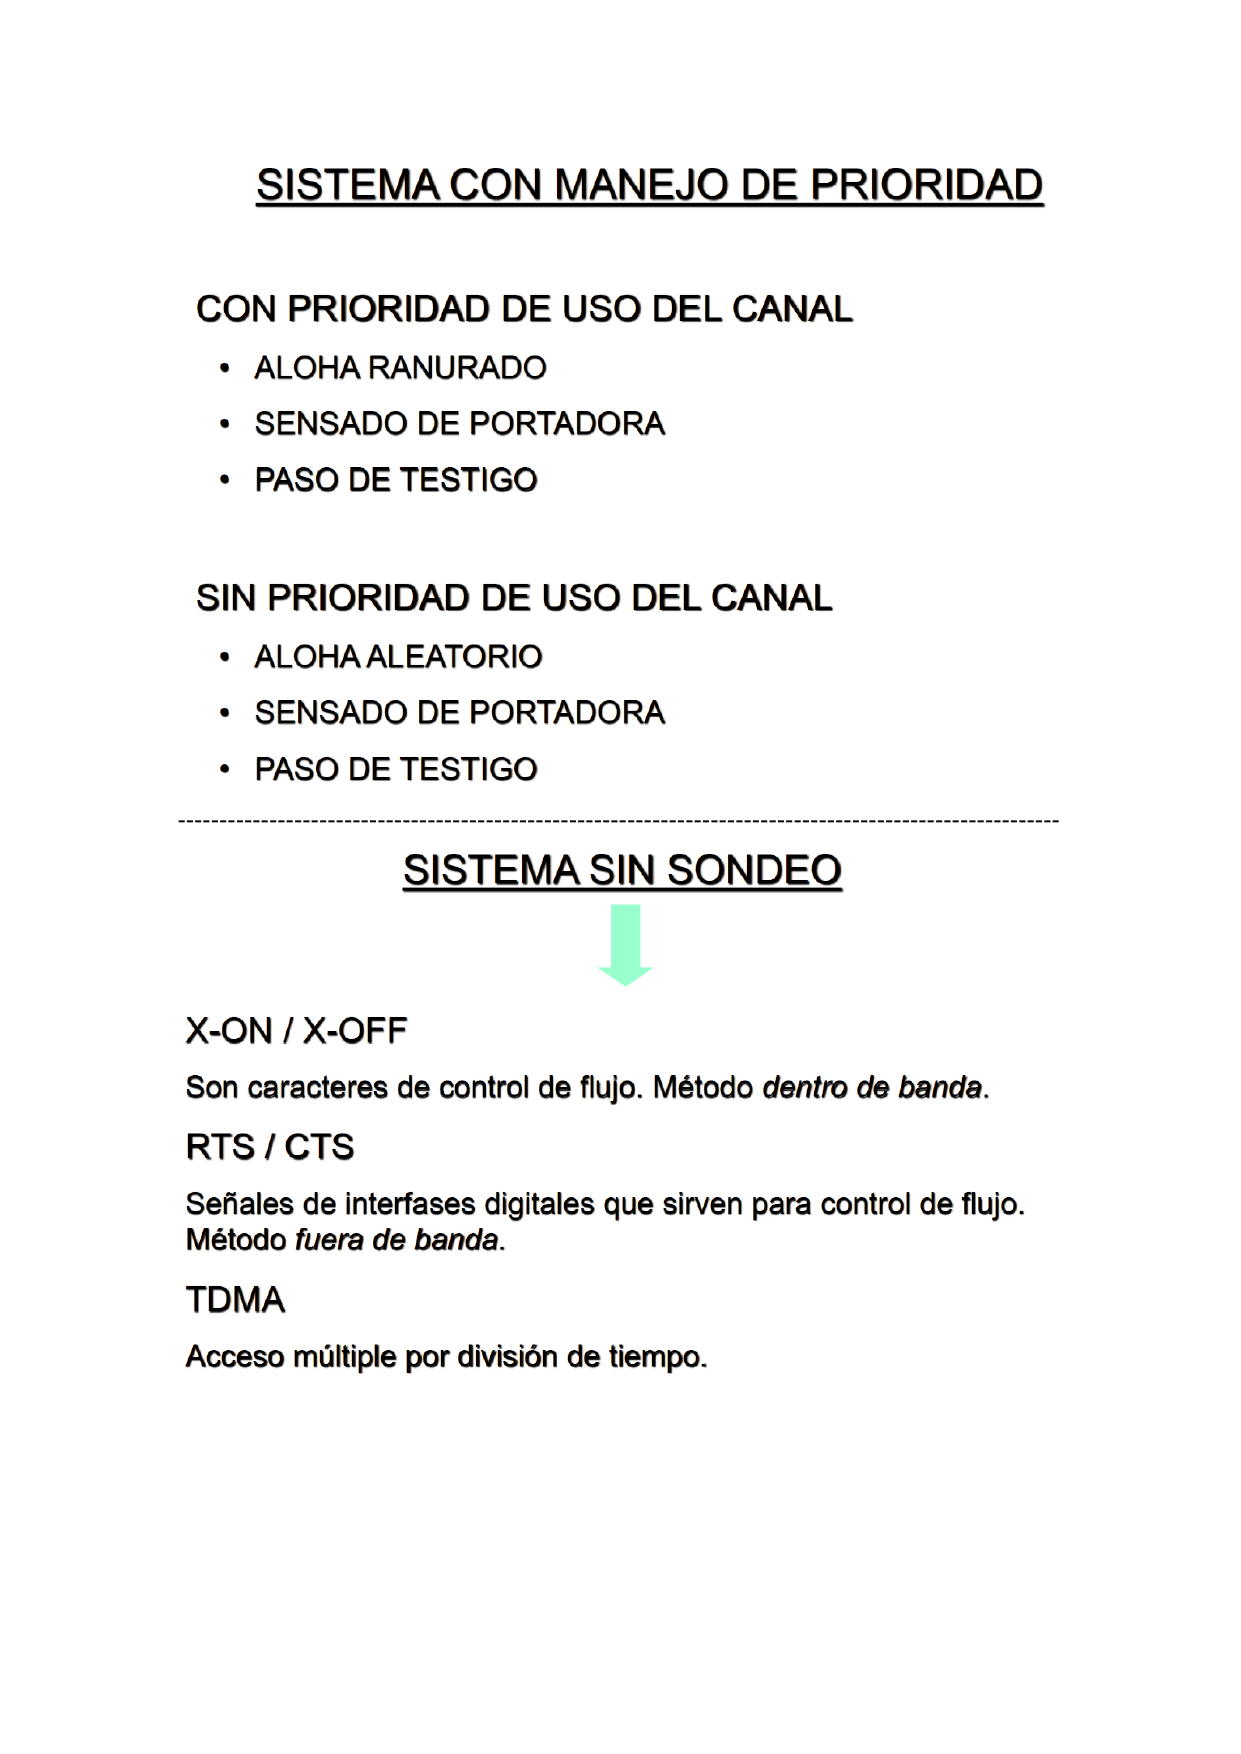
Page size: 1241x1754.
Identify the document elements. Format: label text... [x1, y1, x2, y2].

picture [177, 833, 1063, 1412]
picture [177, 147, 1063, 806]
text ---------------------------------------------------------------------------------------------------------- [177, 806, 1063, 833]
